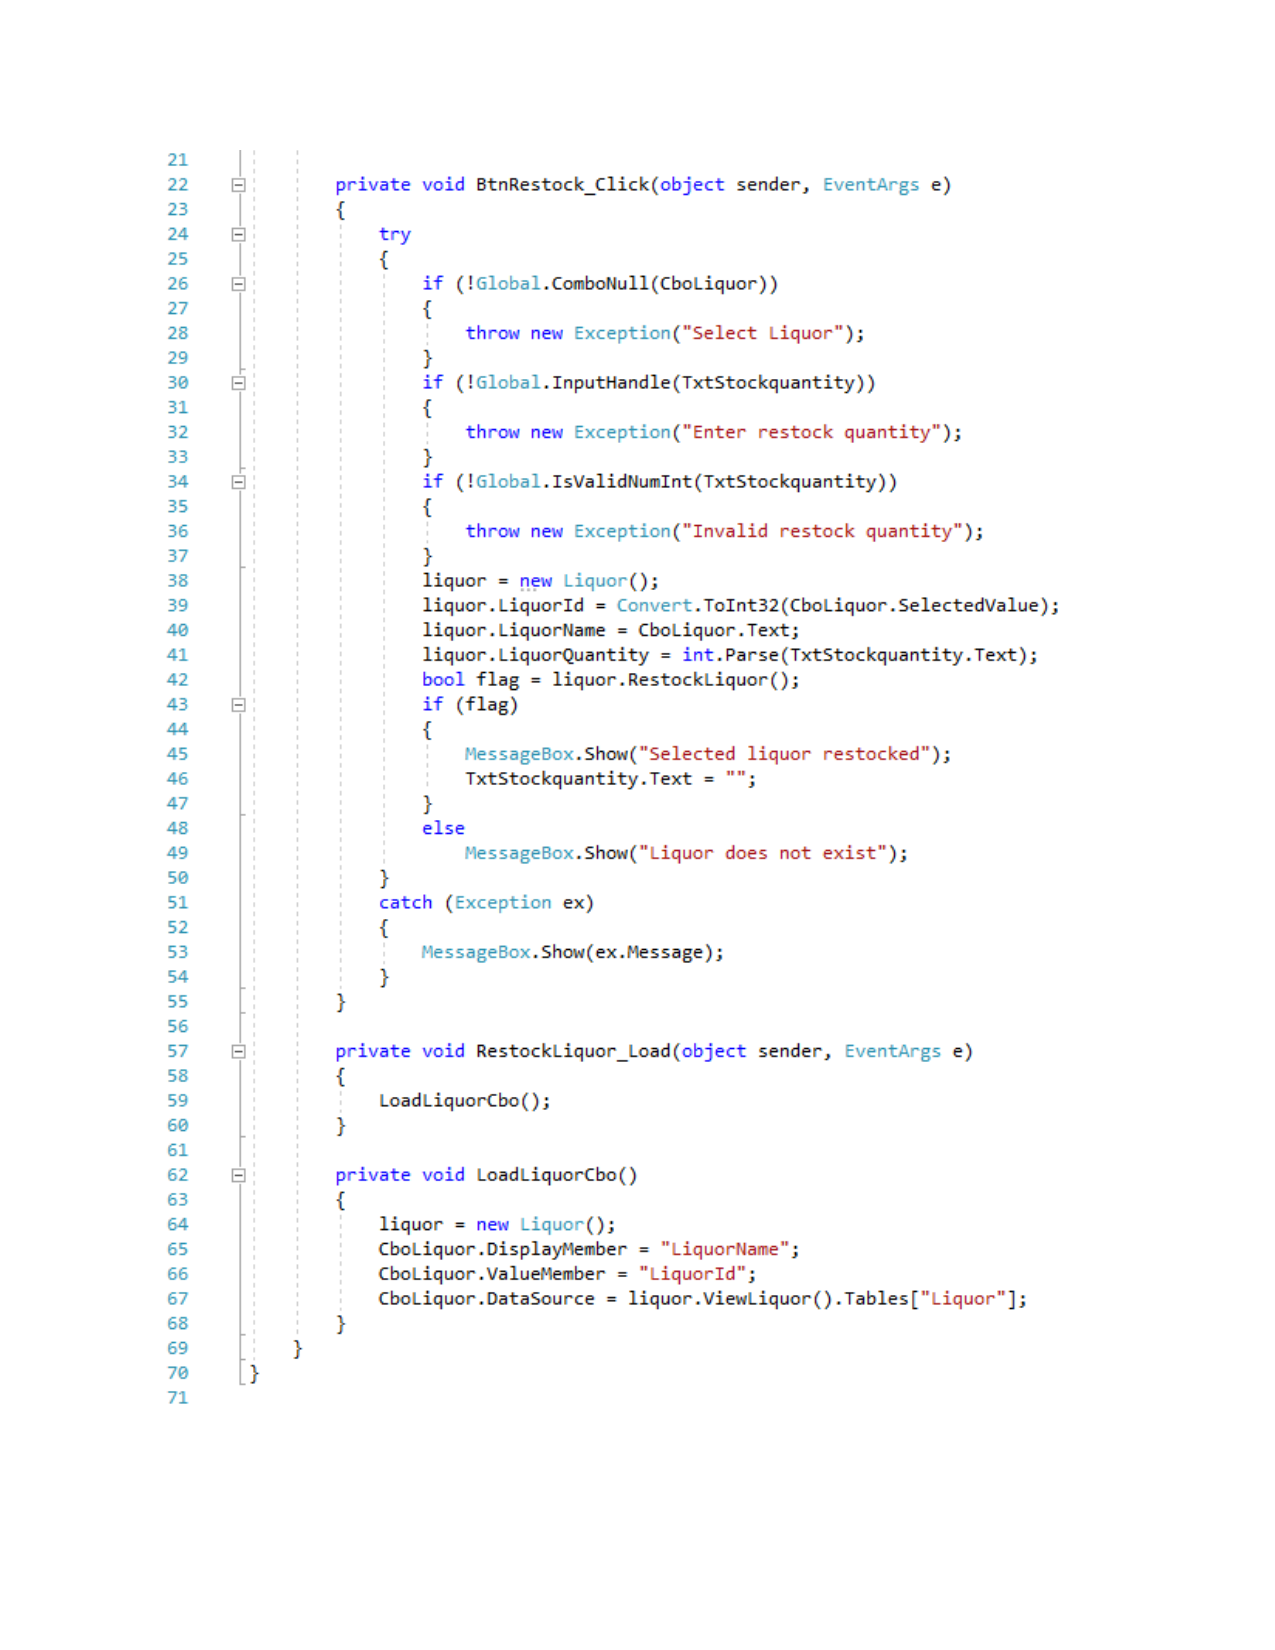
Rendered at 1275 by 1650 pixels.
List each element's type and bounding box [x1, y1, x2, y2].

picture [150, 150, 1125, 1407]
